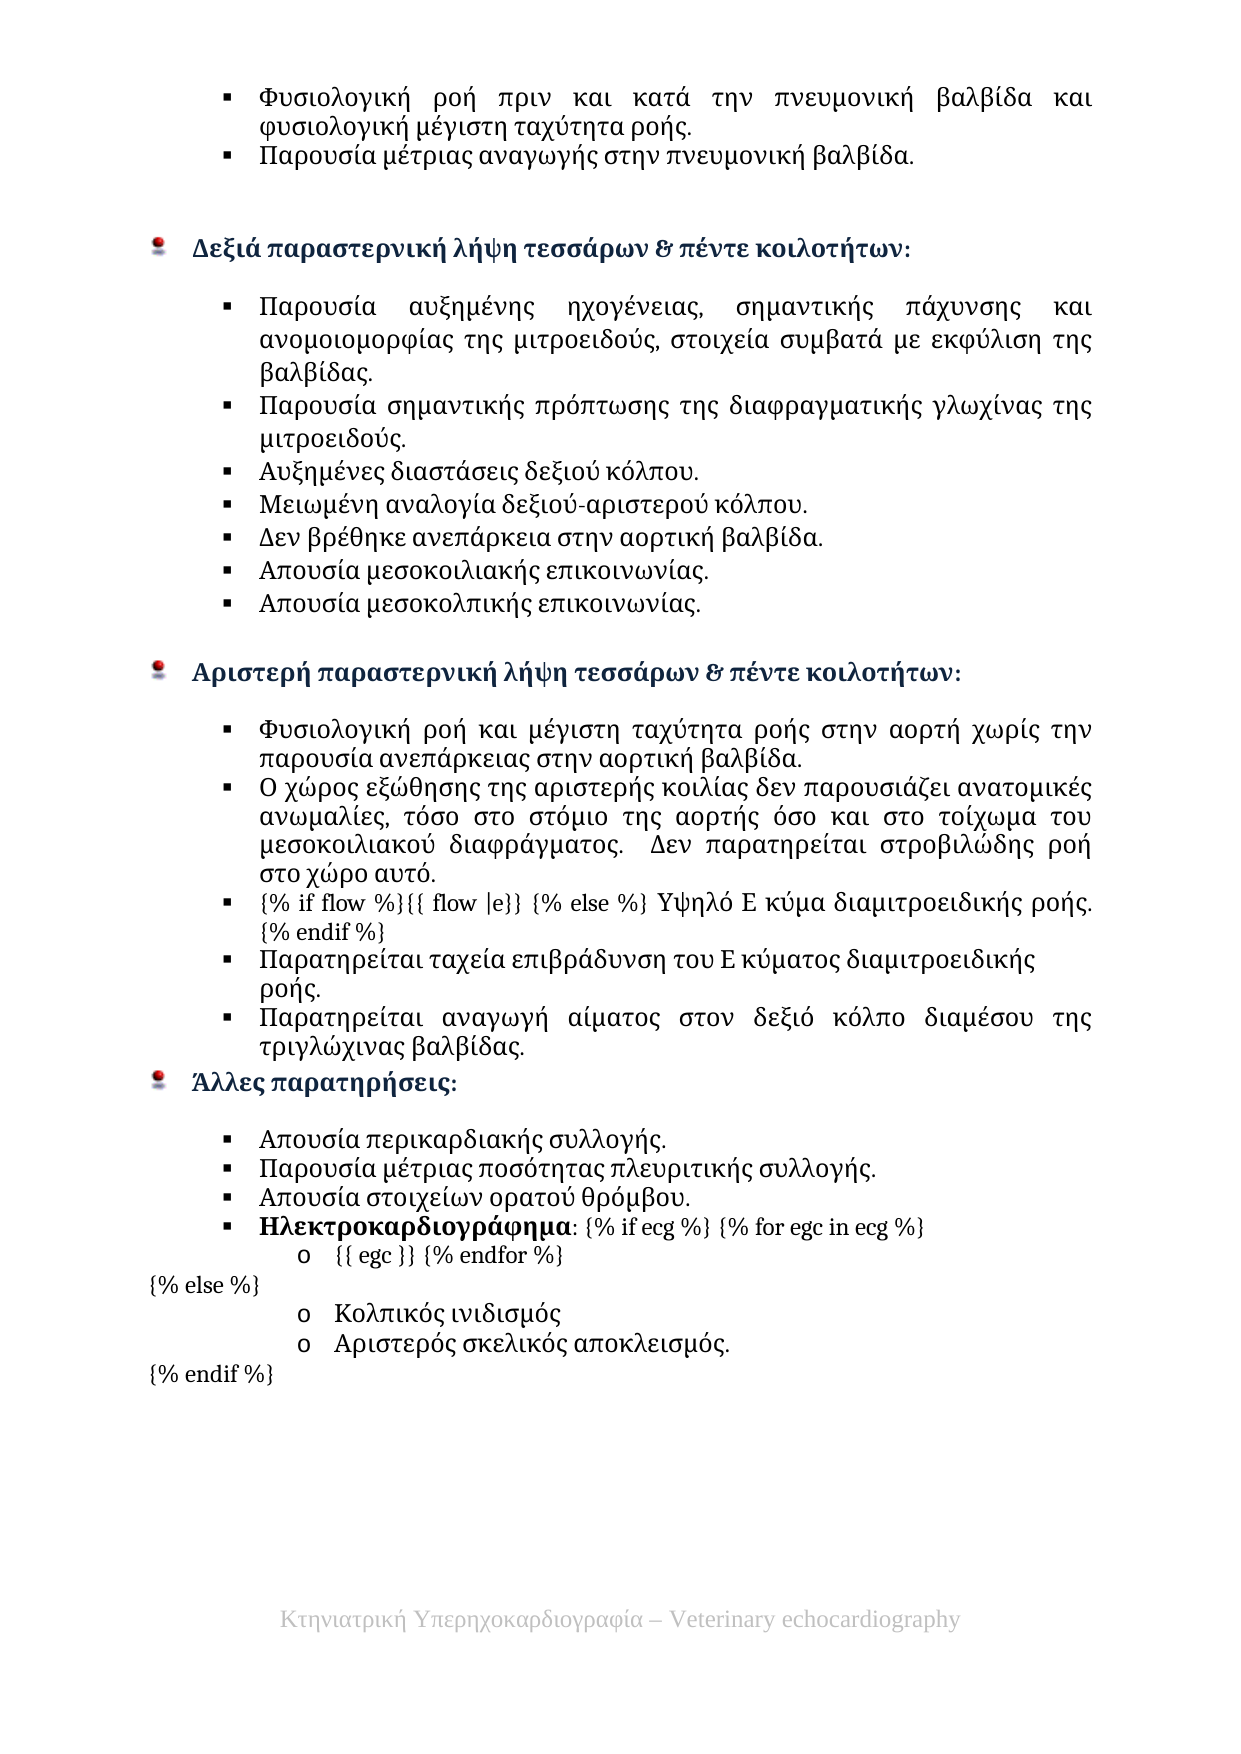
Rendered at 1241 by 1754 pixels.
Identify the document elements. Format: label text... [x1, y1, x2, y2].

list Ο χώρος εξώθησης της αριστερής κοιλίας δεν παρουσιάζει ανατομικές ανωμαλίες, τόσο στο στόμιο της αορτής όσο και στο τοίχωμα του μεσοκοιλιακού διαφράγματος. Δεν παρατηρείται στροβιλώδης ροή στο χώρο αυτό. [221, 774, 1092, 889]
list Φυσιολογική ροή πριν και κατά την πνευμονική βαλβίδα και φυσιολογική μέγιστη ταχύτητα ροής. [221, 84, 1092, 142]
text {% endif %} [148, 1360, 1092, 1389]
list Αυξημένες διαστάσεις δεξιού κόλπου. [221, 458, 1092, 487]
list Απουσία μεσοκολπικής επικοινωνίας. [221, 590, 1092, 619]
list Ηλεκτροκαρδιογράφημα: {% if ecg %} {% for egc in ecg %} [221, 1212, 1092, 1241]
list Μειωμένη αναλογία δεξιού-αριστερού κόλπου. [221, 491, 1092, 520]
list Παρουσία μέτριας ποσότητας πλευριτικής συλλογής. [221, 1155, 1092, 1184]
picture [147, 651, 170, 682]
list Απουσία περικαρδιακής συλλογής. [221, 1126, 1092, 1155]
list Παρουσία μέτριας αναγωγής στην πνευμονική βαλβίδα. [221, 142, 1092, 171]
list {% if flow %}{{ flow |e}} {% else %} Υψηλό Ε κύμα διαμιτροειδικής ροής.{% endif %} [221, 889, 1092, 946]
list Απουσία μεσοκοιλιακής επικοινωνίας. [221, 557, 1092, 586]
text Δεξιά παραστερνική λήψη τεσσάρων & πέντε κοιλοτήτων: [148, 228, 1092, 264]
picture [147, 228, 170, 258]
list Παρατηρείται αναγωγή αίματος στον δεξιό κόλπο διαμέσου της τριγλώχινας βαλβίδας. [221, 1004, 1092, 1061]
list Κολπικός ινιδισμός [296, 1300, 1092, 1330]
list Παρατηρείται ταχεία επιβράδυνση του Ε κύματος διαμιτροειδικής ροής. [221, 946, 1092, 1004]
list Απουσία στοιχείων ορατού θρόμβου. [221, 1184, 1092, 1212]
text Αριστερή παραστερνική λήψη τεσσάρων & πέντε κοιλοτήτων: [148, 652, 1092, 688]
picture [147, 1061, 170, 1092]
text Άλλες παρατηρήσεις: [148, 1061, 1092, 1097]
list Παρουσία σημαντικής πρόπτωσης της διαφραγματικής γλωχίνας της μιτροειδούς. [221, 392, 1092, 454]
list Αριστερός σκελικός αποκλεισμός. [296, 1330, 1092, 1360]
text {% else %} [148, 1271, 1092, 1300]
list Φυσιολογική ροή και μέγιστη ταχύτητα ροής στην αορτή χωρίς την παρουσία ανεπάρκειας στην αορτική βαλβίδα. [221, 716, 1092, 774]
list Παρουσία αυξημένης ηχογένειας, σημαντικής πάχυνσης και ανομοιομορφίας της μιτροειδούς, στοιχεία συμβατά με εκφύλιση της βαλβίδας. [221, 293, 1092, 388]
list Δεν βρέθηκε ανεπάρκεια στην αορτική βαλβίδα. [221, 524, 1092, 553]
list {{ egc }} {% endfor %} [296, 1241, 1092, 1271]
